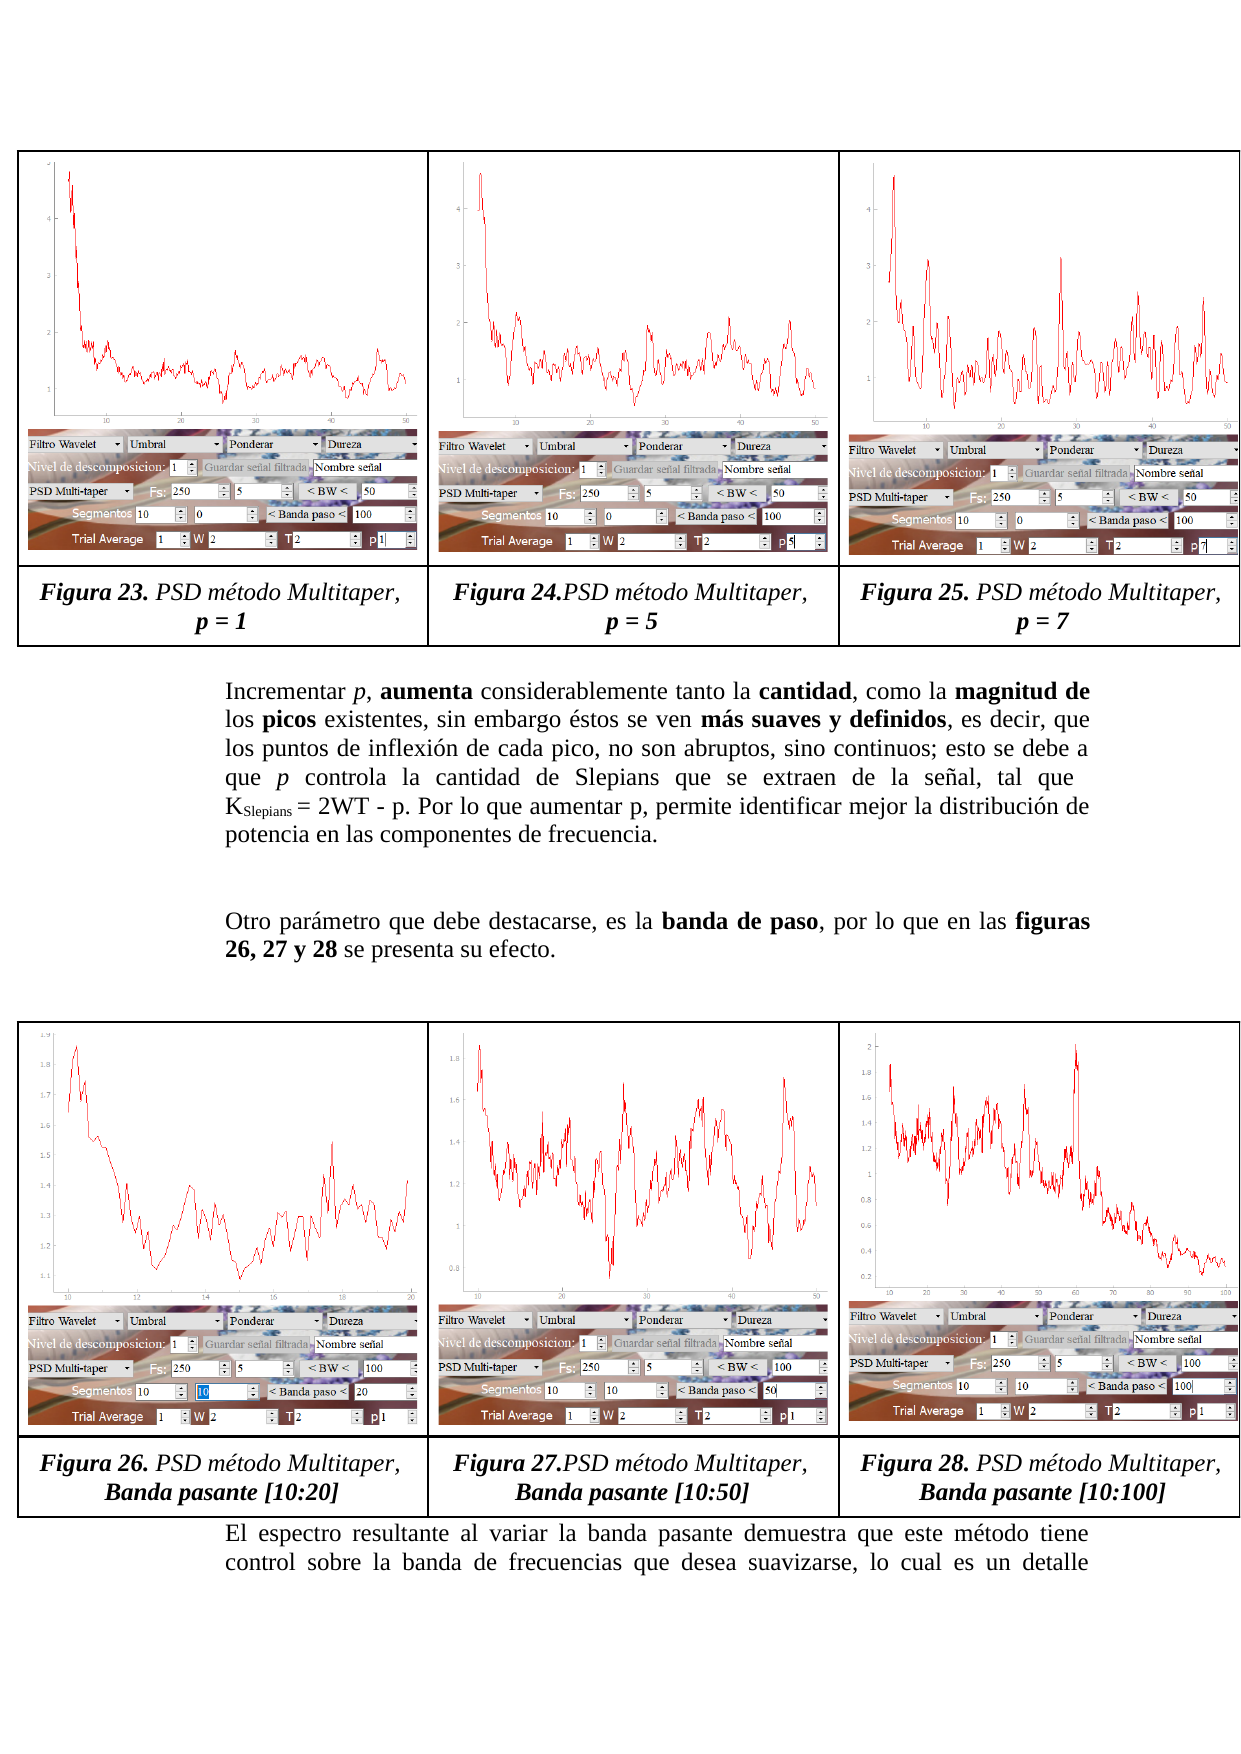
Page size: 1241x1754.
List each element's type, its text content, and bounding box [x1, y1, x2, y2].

picture [848, 1033, 1238, 1421]
table_cell Figura 25. PSD método Multitaper, p = 7 [840, 567, 1239, 645]
picture [438, 162, 828, 552]
table_cell Figura 24.PSD método Multitaper, p = 5 [429, 567, 838, 645]
table_cell Figura 28. PSD método Multitaper, Banda pasante [10:100] [840, 1438, 1239, 1516]
table_header [429, 152, 838, 564]
table_cell Figura 27.PSD método Multitaper, Banda pasante [10:50] [429, 1438, 838, 1516]
table_header [429, 1023, 838, 1435]
table_cell Figura 26. PSD método Multitaper, Banda pasante [10:20] [19, 1438, 427, 1516]
text Incrementar p, aumenta considerablemente tanto la cantidad, como la magnitud de los picos existentes, sin embargo éstos se ven más suaves y definidos, es decir, que los puntos de inflexión de cada pico, no son abruptos, sino continuos; esto se debe a que p controla la cantidad de Slepians que se extraen de la señal, tal que KSlepians = 2WT - p. Por lo que aumentar p, permite identificar mejor la distribución de potencia en las componentes de frecuencia. [225, 676, 1090, 848]
picture [28, 1033, 418, 1425]
table_header [840, 152, 1239, 564]
table_header [19, 152, 427, 564]
picture [848, 162, 1238, 555]
picture [28, 162, 418, 550]
picture [438, 1033, 828, 1425]
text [225, 1518, 1090, 1575]
table_header [19, 1023, 427, 1435]
text Otro parámetro que debe destacarse, es la banda de paso, por lo que en las figuras 26, 27 y 28 se presenta su efecto. [225, 906, 1090, 963]
table_header [840, 1023, 1239, 1435]
table_cell Figura 23. PSD método Multitaper, p = 1 [19, 567, 427, 645]
